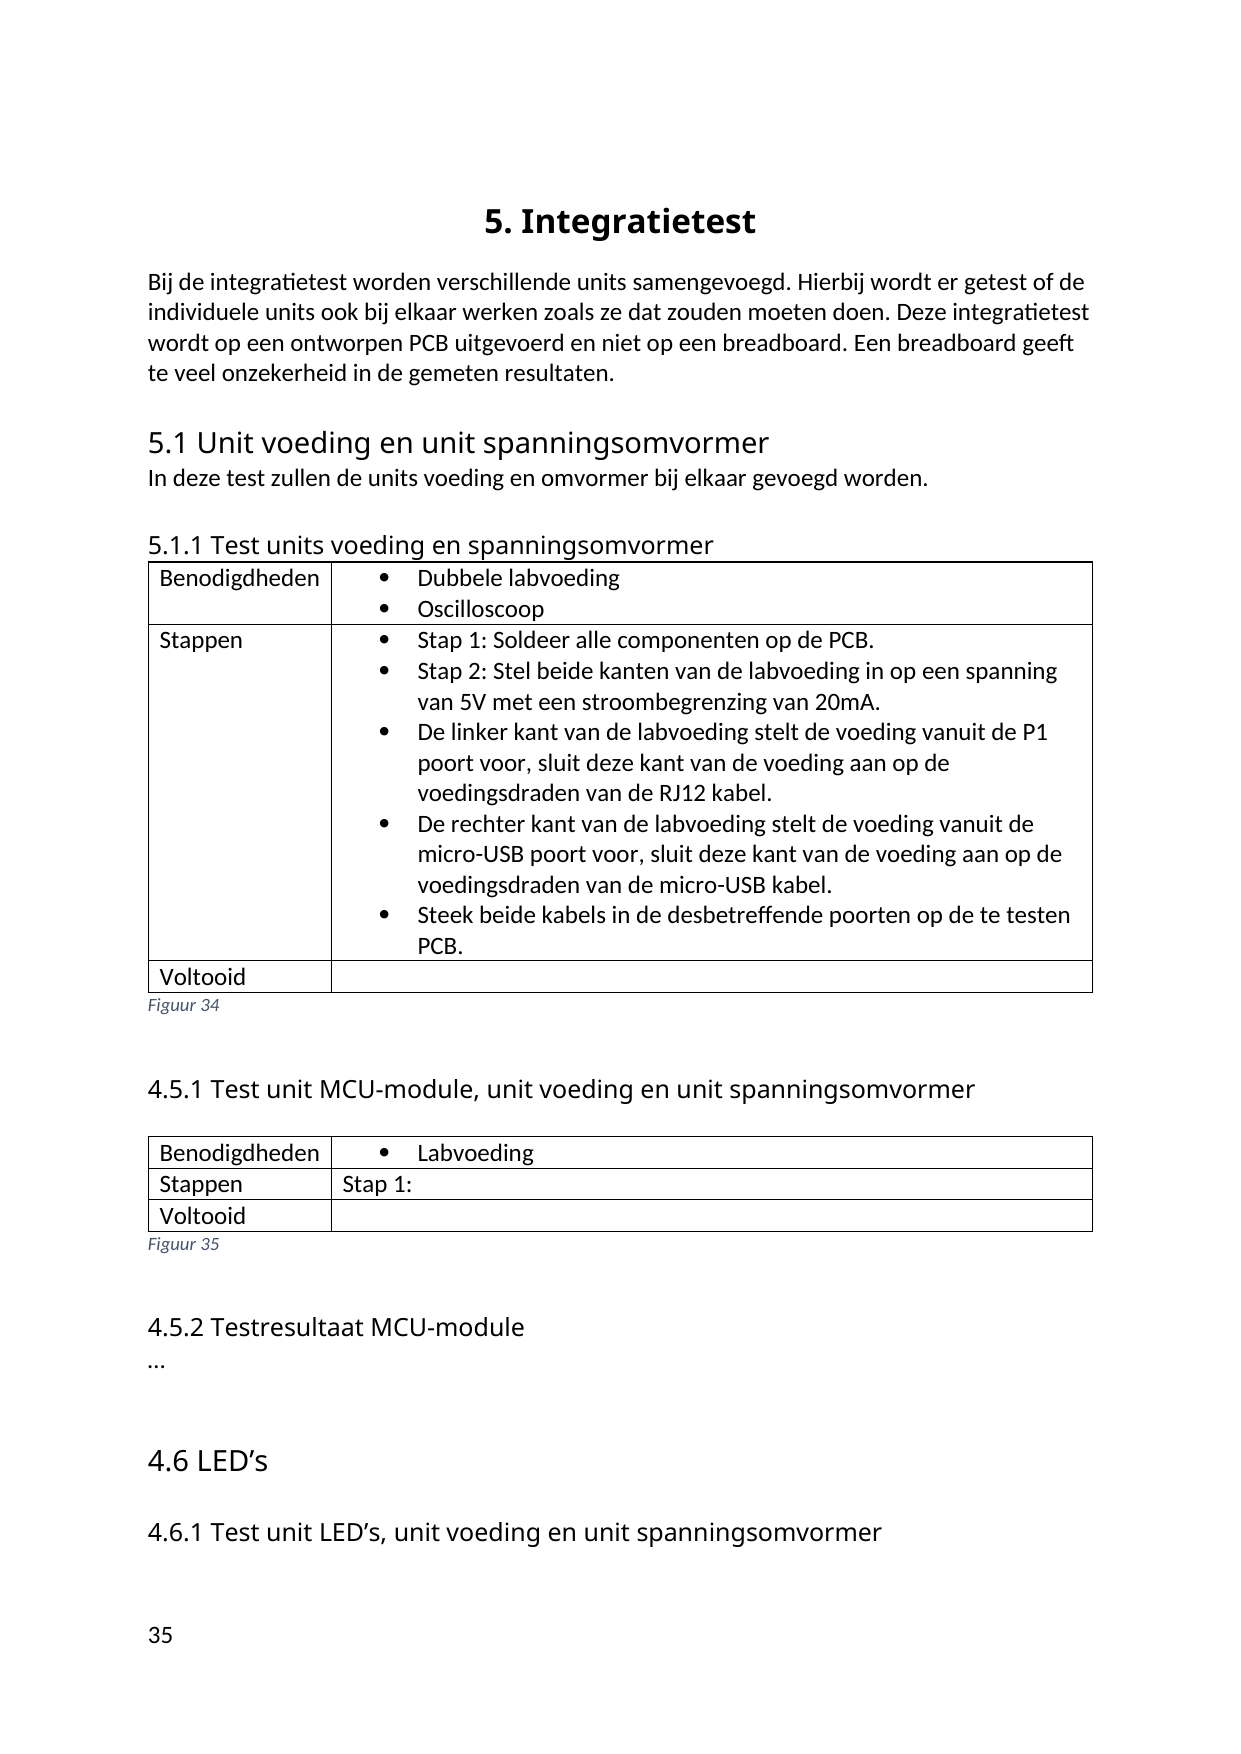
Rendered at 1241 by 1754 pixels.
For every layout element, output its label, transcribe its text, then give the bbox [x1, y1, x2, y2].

table_header Labvoeding [332, 1137, 1092, 1167]
table_cell Stappen [149, 625, 331, 960]
subtitle 4.5.1 Test unit MCU-module, unit voeding en unit spanningsomvormer [148, 1071, 1093, 1105]
table_cell [332, 961, 1092, 992]
table_cell Voltooid [149, 1200, 331, 1231]
table_cell Voltooid [149, 961, 331, 992]
text Bij de integratietest worden verschillende units samengevoegd. Hierbij wordt er getest of de individuele units ook bij elkaar werken zoals ze dat zouden moeten doen. Deze integratietest wordt op een ontworpen PCB uitgevoerd en niet op een breadboard. Een breadboard geeft te veel onzekerheid in de gemeten resultaten. [148, 266, 1093, 388]
text … [148, 1344, 1093, 1375]
subtitle 4.6 LED’s [148, 1440, 1093, 1479]
table_header Benodigdheden [149, 1137, 331, 1167]
text In deze test zullen de units voeding en omvormer bij elkaar gevoegd worden. [148, 462, 1093, 493]
subtitle 4.6.1 Test unit LED’s, unit voeding en unit spanningsomvormer [148, 1514, 1093, 1548]
table_cell Stappen [149, 1169, 331, 1199]
table_cell Stap 1: [332, 1169, 1092, 1199]
table_header Dubbele labvoeding Oscilloscoop [332, 563, 1092, 623]
table_cell [332, 1200, 1092, 1231]
subtitle 5.1 Unit voeding en unit spanningsomvormer [148, 422, 1093, 462]
subtitle 5.1.1 Test units voeding en spanningsomvormer [148, 527, 1093, 561]
subtitle 5. Integratietest [148, 198, 1093, 243]
table_cell Stap 1: Soldeer alle componenten op de PCB. Stap 2: Stel beide kanten van de labvoeding in op een spanning van 5V met een stroombegrenzing van 20mA. De linker kant van de labvoeding stelt de voeding vanuit de P1 poort voor, sluit deze kant van de voeding aan op de voedingsdraden van de RJ12 kabel. De rechter kant van de labvoeding stelt de voeding vanuit de micro-USB poort voor, sluit deze kant van de voeding aan op de voedingsdraden van de micro-USB kabel. Steek beide kabels in de desbetreffende poorten op de te testen PCB. [332, 625, 1092, 960]
subtitle 4.5.2 Testresultaat MCU-module [148, 1310, 1093, 1344]
table_header Benodigdheden [149, 563, 331, 623]
